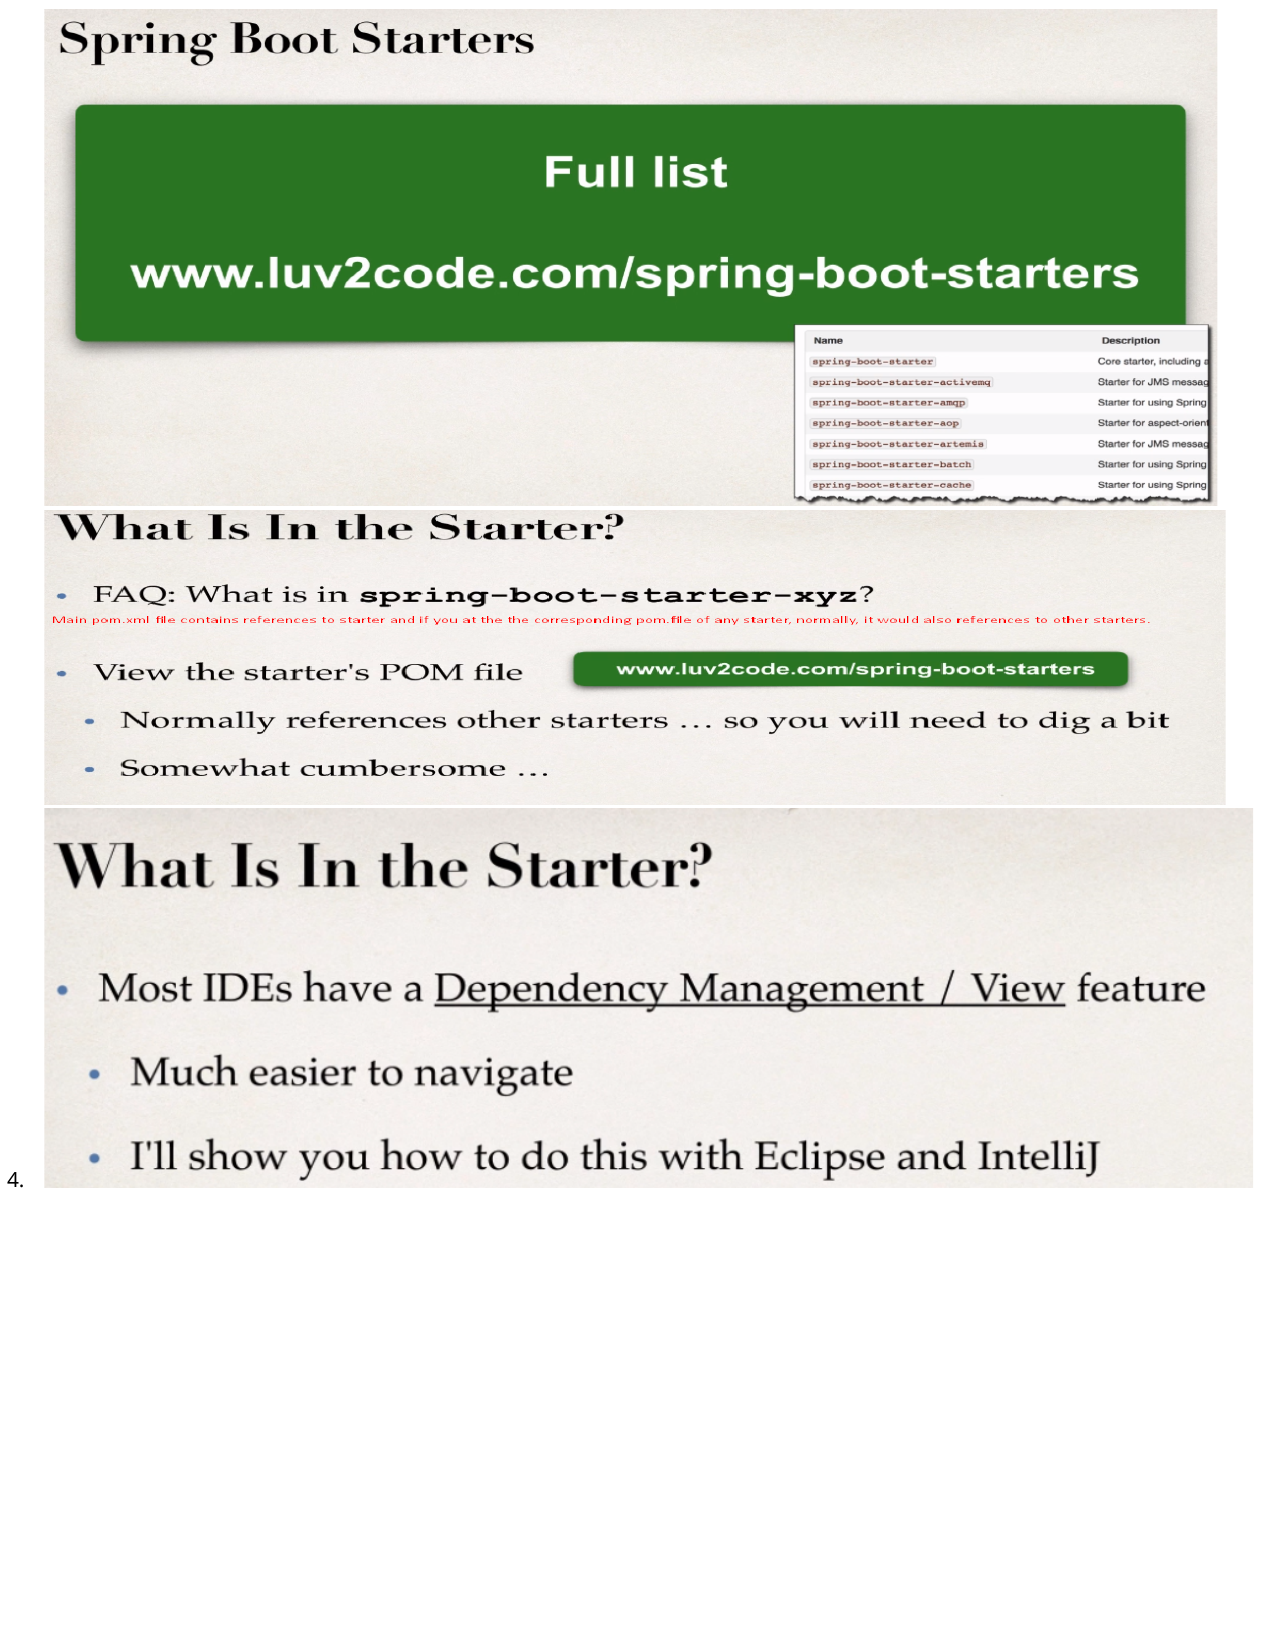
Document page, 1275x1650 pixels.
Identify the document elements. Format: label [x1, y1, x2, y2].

picture [44, 808, 1254, 1188]
picture [44, 9, 1218, 506]
picture [44, 510, 1226, 805]
